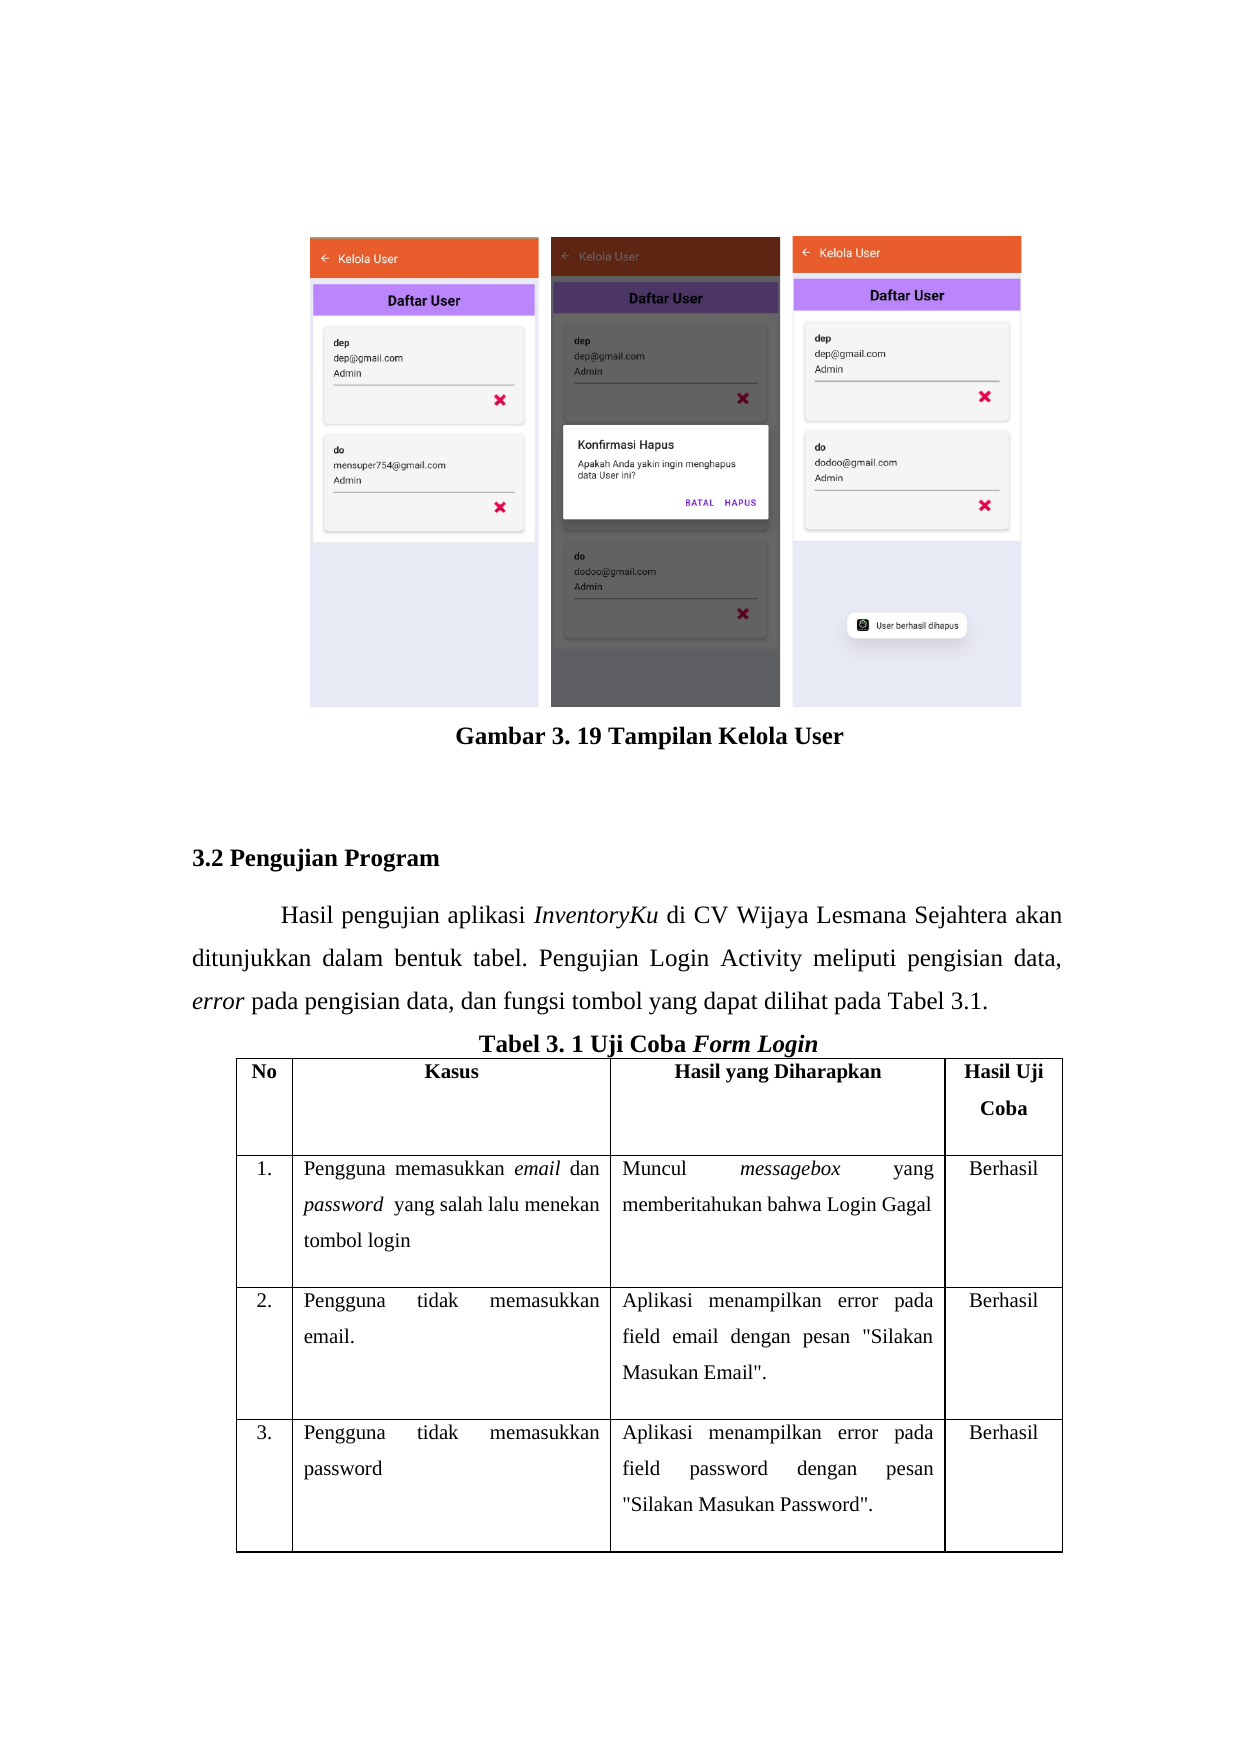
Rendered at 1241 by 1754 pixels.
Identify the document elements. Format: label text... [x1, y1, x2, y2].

picture [551, 237, 781, 707]
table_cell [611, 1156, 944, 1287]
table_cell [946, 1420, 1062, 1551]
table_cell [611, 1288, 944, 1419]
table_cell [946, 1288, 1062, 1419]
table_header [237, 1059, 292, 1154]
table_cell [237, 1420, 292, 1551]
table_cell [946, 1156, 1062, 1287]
picture [310, 237, 539, 707]
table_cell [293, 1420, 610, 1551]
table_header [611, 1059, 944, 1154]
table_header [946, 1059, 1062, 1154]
text Tabel 3. 1 Uji Coba Form Login [236, 1029, 1063, 1058]
text Gambar 3. 19 Tampilan Kelola User [236, 721, 1063, 749]
subtitle 3.2 Pengujian Program [192, 843, 1063, 871]
text Hasil pengujian aplikasi InventoryKu di CV Wijaya Lesmana Sejahtera akan ditunjukkan dalam bentuk tabel. Pengujian Login Activity meliputi pengisian data, error pada pengisian data, dan fungsi tombol yang dapat dilihat pada Tabel 3.1. [192, 900, 1063, 1015]
picture [792, 236, 1022, 707]
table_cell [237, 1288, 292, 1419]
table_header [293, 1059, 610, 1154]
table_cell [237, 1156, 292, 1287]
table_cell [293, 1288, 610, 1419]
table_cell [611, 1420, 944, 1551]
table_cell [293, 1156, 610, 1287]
